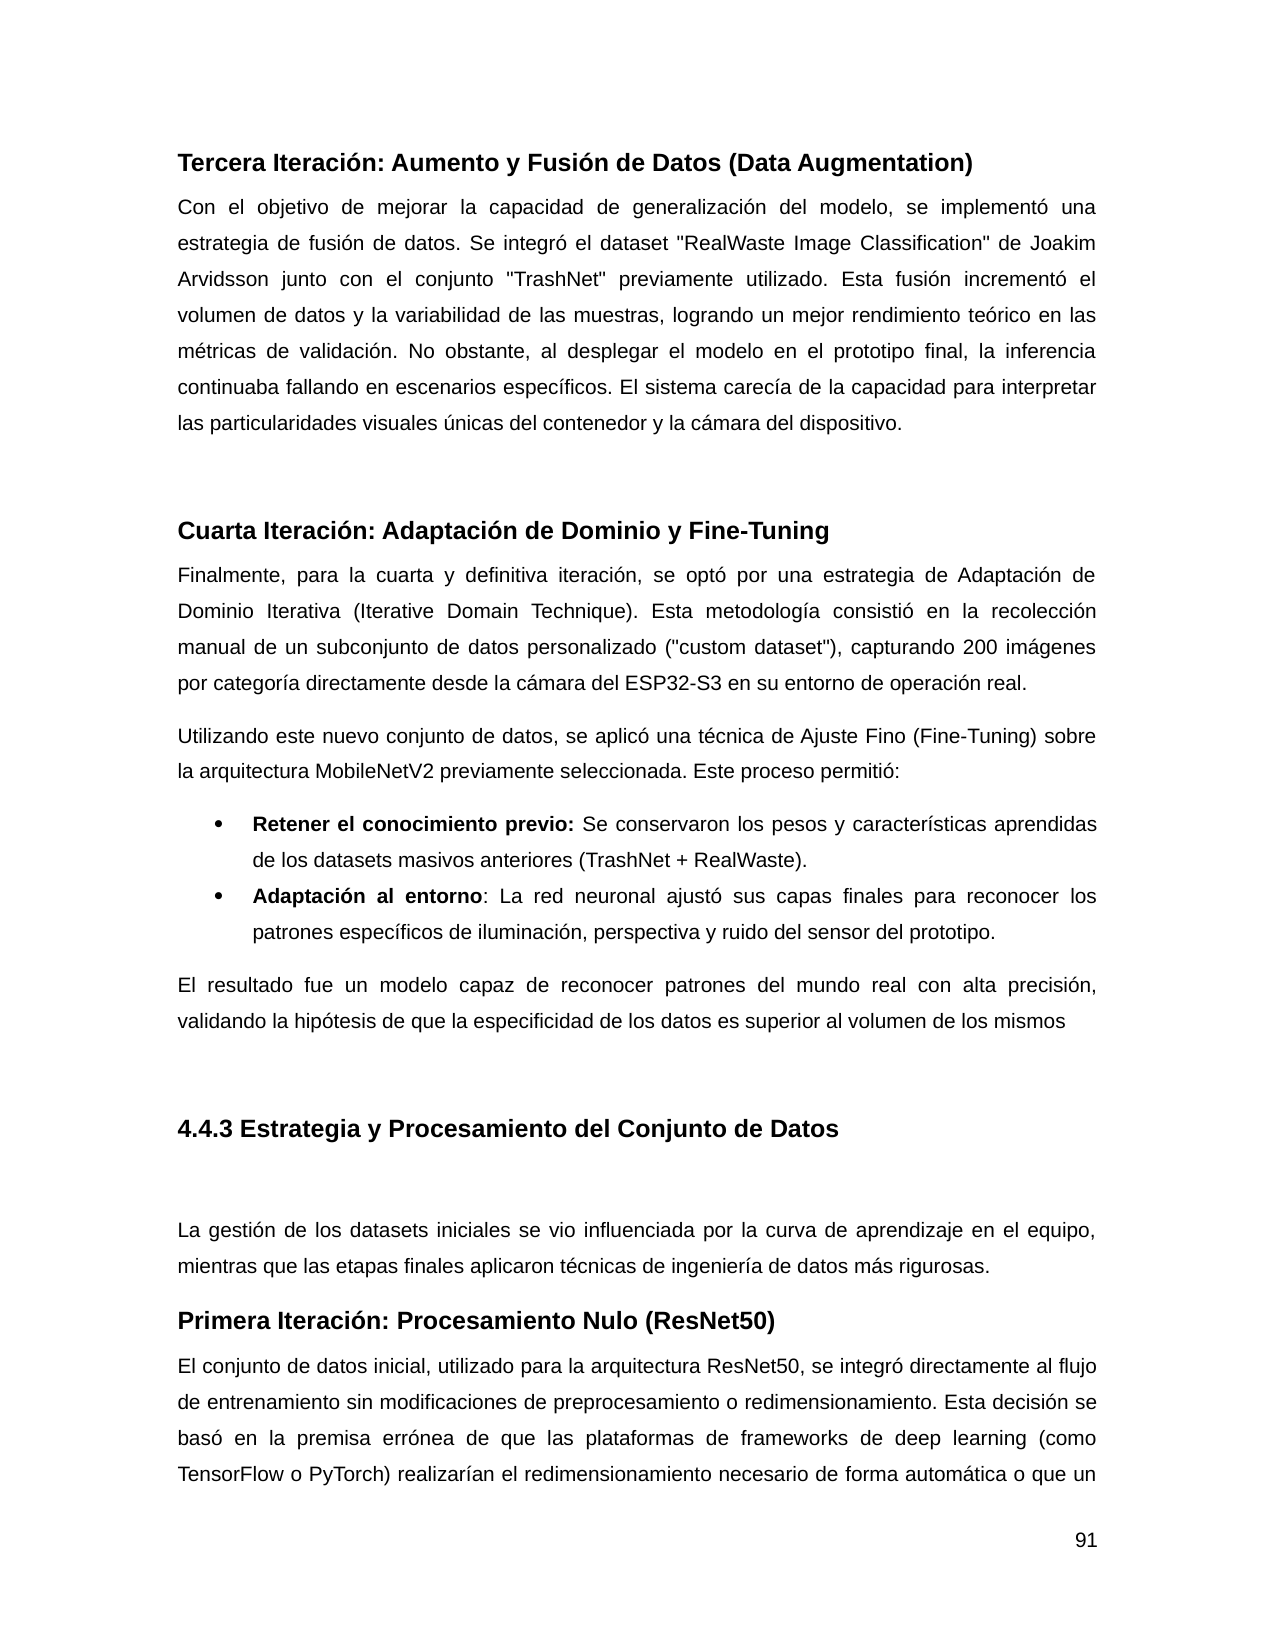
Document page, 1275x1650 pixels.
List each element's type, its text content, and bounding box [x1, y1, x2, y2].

text La gestión de los datasets iniciales se vio influenciada por la curva de aprendizaje en el equipo, mientras que las etapas finales aplicaron técnicas de ingeniería de datos más rigurosas. [177, 1218, 1098, 1278]
text Con el objetivo de mejorar la capacidad de generalización del modelo, se implementó una estrategia de fusión de datos. Se integró el dataset "RealWaste Image Classification" de Joakim Arvidsson junto con el conjunto "TrashNet" previamente utilizado. Esta fusión incrementó el volumen de datos y la variabilidad de las muestras, logrando un mejor rendimiento teórico en las métricas de validación. No obstante, al desplegar el modelo en el prototipo final, la inferencia continuaba fallando en escenarios específicos. El sistema carecía de la capacidad para interpretar las particularidades visuales únicas del contenedor y la cámara del dispositivo. [177, 195, 1098, 434]
text Finalmente, para la cuarta y definitiva iteración, se optó por una estrategia de Adaptación de Dominio Iterativa (Iterative Domain Technique). Esta metodología consistió en la recolección manual de un subconjunto de datos personalizado ("custom dataset"), capturando 200 imágenes por categoría directamente desde la cámara del ESP32-S3 en su entorno de operación real. [177, 563, 1098, 695]
subtitle Primera Iteración: Procesamiento Nulo (ResNet50) [177, 1306, 1098, 1335]
list Adaptación al entorno: La red neuronal ajustó sus capas finales para reconocer los patrones específicos de iluminación, perspectiva y ruido del sensor del prototipo. [215, 884, 1098, 944]
text Utilizando este nuevo conjunto de datos, se aplicó una técnica de Ajuste Fino (Fine-Tuning) sobre la arquitectura MobileNetV2 previamente seleccionada. Este proceso permitió: [177, 723, 1098, 783]
subtitle Cuarta Iteración: Adaptación de Dominio y Fine-Tuning [177, 516, 1098, 544]
text El resultado fue un modelo capaz de reconocer patrones del mundo real con alta precisión, validando la hipótesis de que la especificidad de los datos es superior al volumen de los mismos [177, 973, 1098, 1032]
text 4.4.3 Estrategia y Procesamiento del Conjunto de Datos [177, 1114, 1098, 1142]
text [177, 1354, 1098, 1485]
subtitle Tercera Iteración: Aumento y Fusión de Datos (Data Augmentation) [177, 148, 1098, 176]
list Retener el conocimiento previo: Se conservaron los pesos y características aprendidas de los datasets masivos anteriores (TrashNet + RealWaste). [215, 812, 1098, 872]
